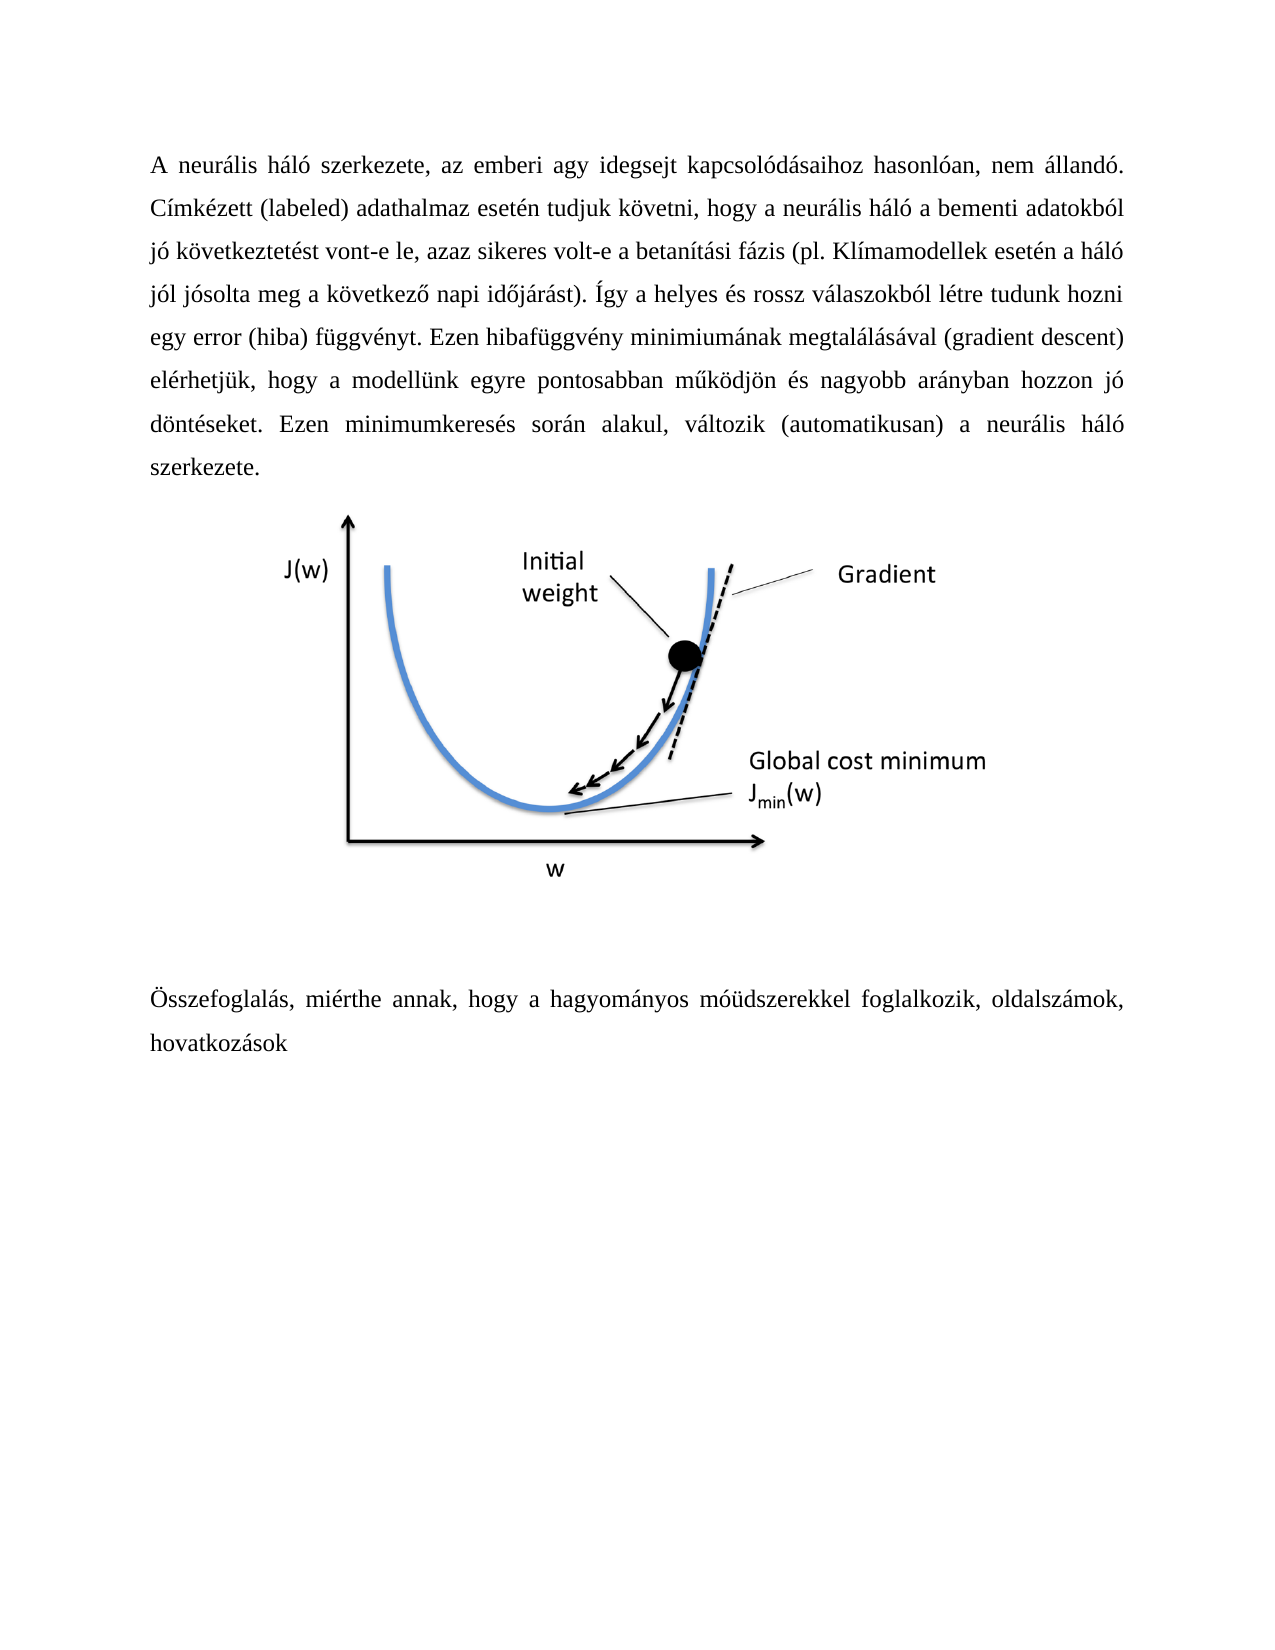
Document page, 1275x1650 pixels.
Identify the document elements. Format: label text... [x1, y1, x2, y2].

picture [278, 495, 997, 884]
text A neurális háló szerkezete, az emberi agy idegsejt kapcsolódásaihoz hasonlóan, nem állandó. Címkézett (labeled) adathalmaz esetén tudjuk követni, hogy a neurális háló a bementi adatokból jó következtetést vont-e le, azaz sikeres volt-e a betanítási fázis (pl. Klímamodellek esetén a háló jól jósolta meg a következő napi időjárást). Így a helyes és rossz válaszokból létre tudunk hozni egy error (hiba) függvényt. Ezen hibafüggvény minimiumának megtalálásával (gradient descent) elérhetjük, hogy a modellünk egyre pontosabban működjön és nagyobb arányban hozzon jó döntéseket. Ezen minimumkeresés során alakul, változik (automatikusan) a neurális háló szerkezete. [150, 150, 1125, 481]
text Összefoglalás, miérthe annak, hogy a hagyományos móüdszerekkel foglalkozik, oldalszámok, hovatkozások [150, 984, 1125, 1056]
